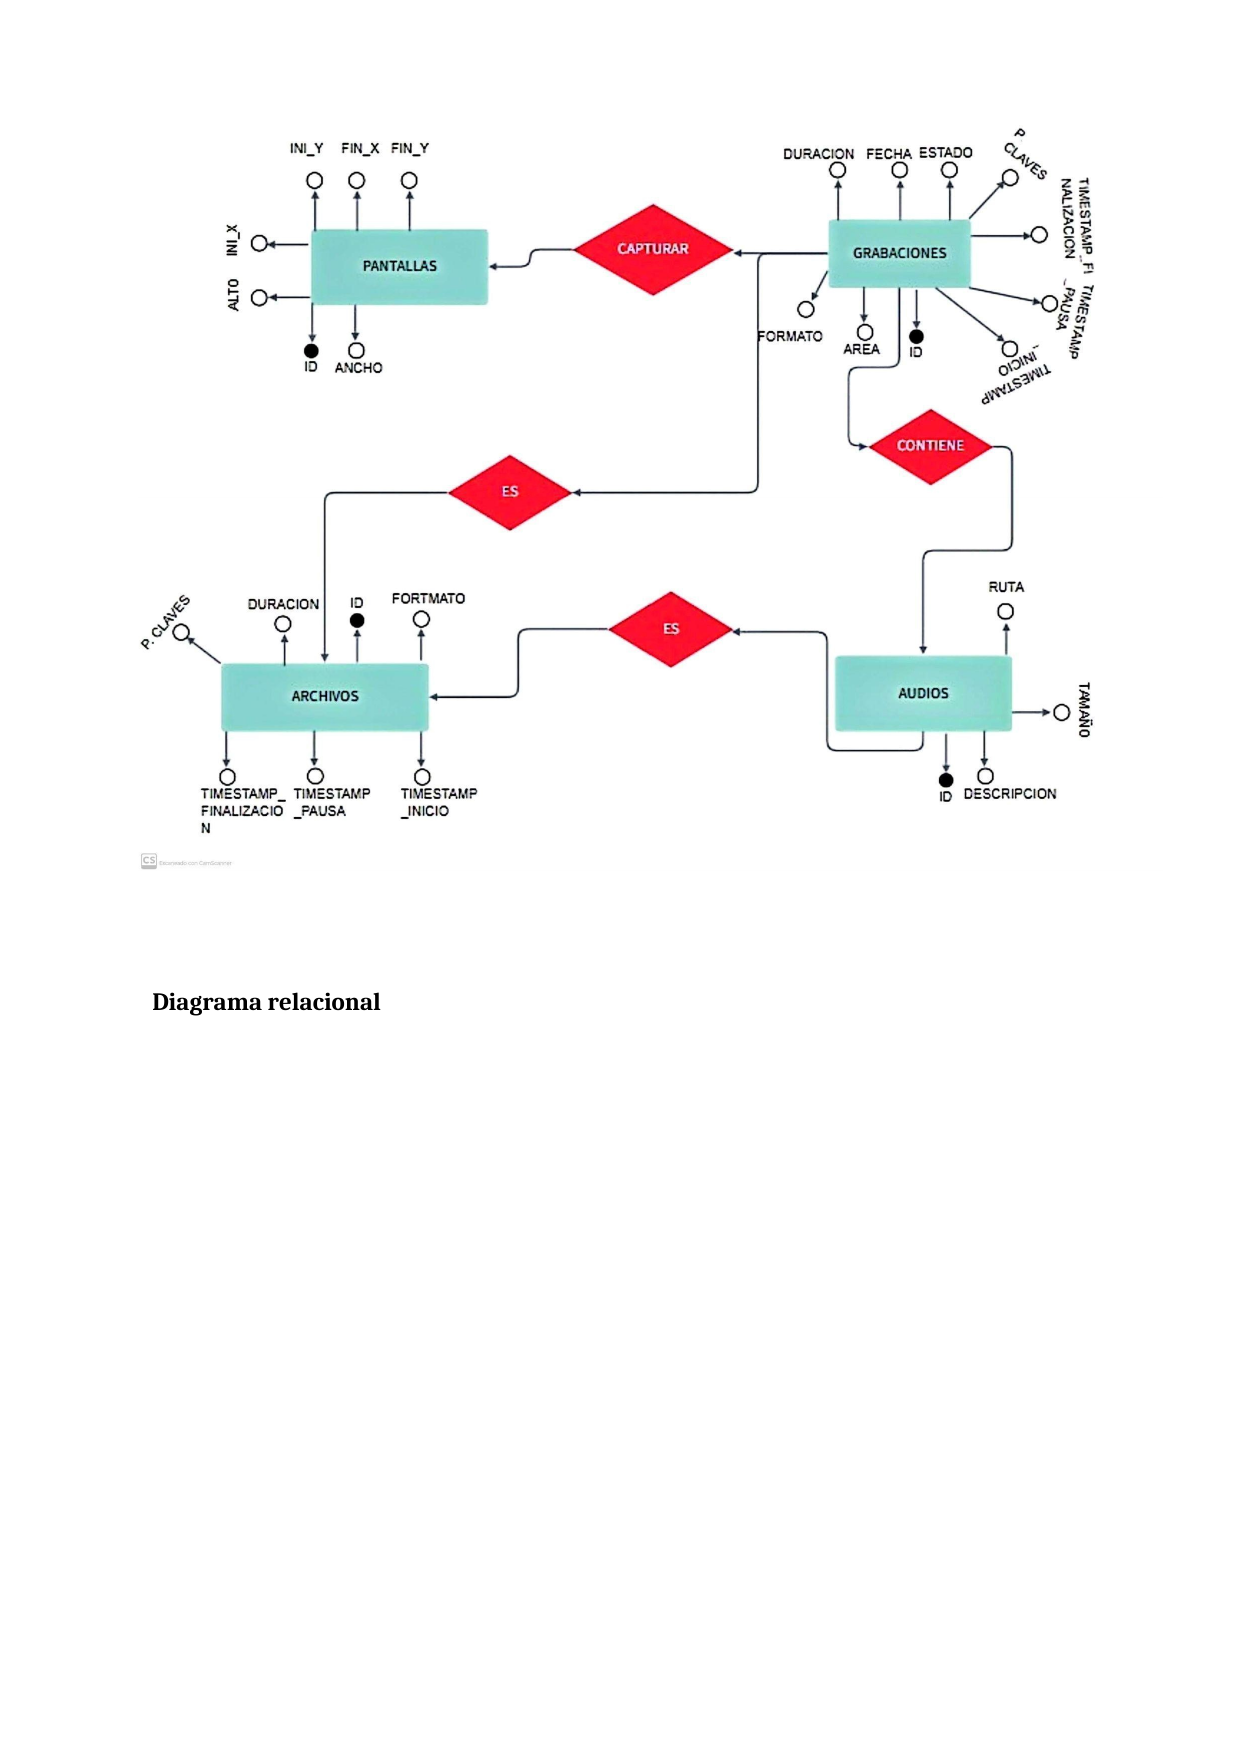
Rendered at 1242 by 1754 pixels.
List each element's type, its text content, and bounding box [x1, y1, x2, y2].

text Diagrama relacional [152, 988, 1224, 1016]
picture [138, 125, 1163, 871]
